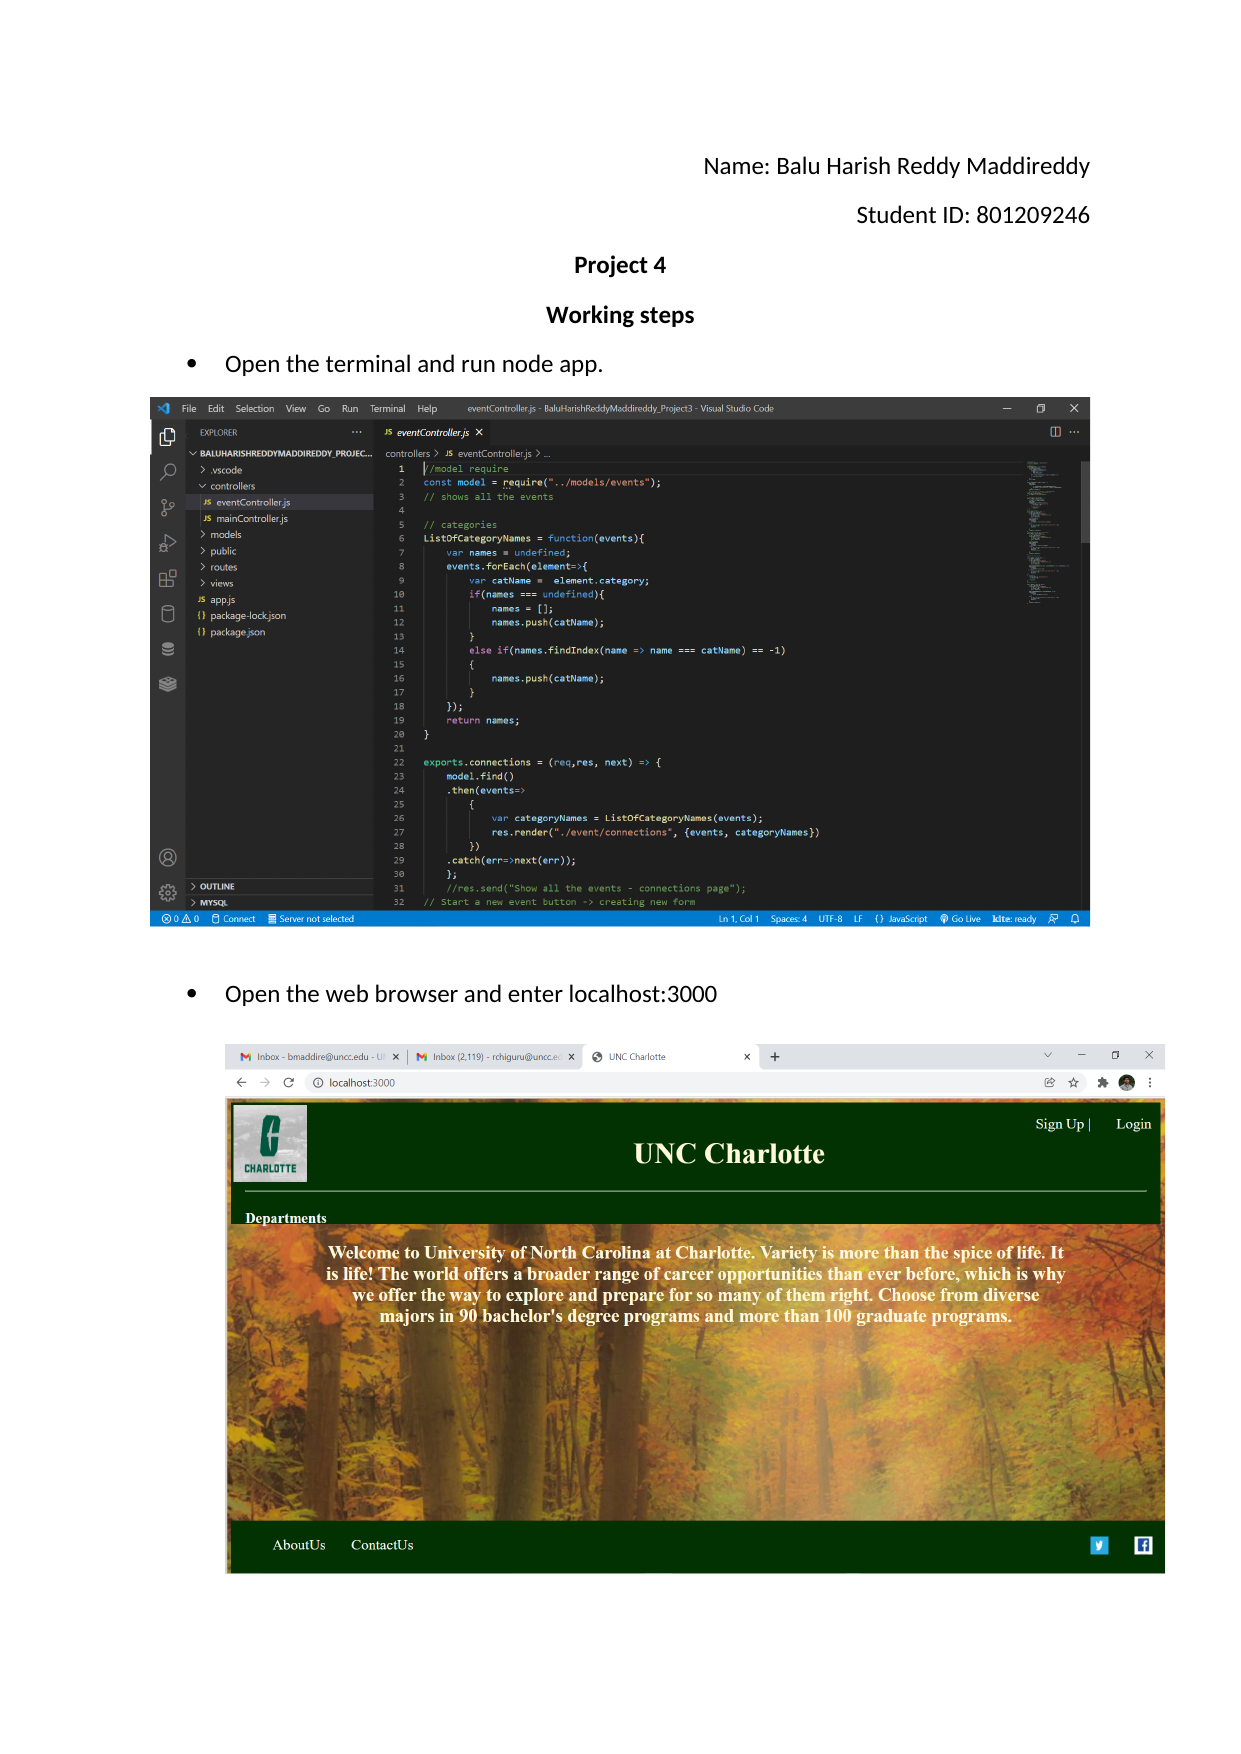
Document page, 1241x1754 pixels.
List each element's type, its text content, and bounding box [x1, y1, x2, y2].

list Open the terminal and run node app. [187, 348, 1090, 379]
text Project 4 [150, 249, 1090, 280]
list Open the web browser and enter localhost:3000 [187, 978, 1090, 1009]
picture [225, 1044, 1166, 1574]
text Name: Balu Harish Reddy Maddireddy [150, 150, 1090, 181]
text Student ID: 801209246 [150, 199, 1090, 230]
picture [150, 397, 1091, 927]
text Working steps [150, 299, 1090, 329]
